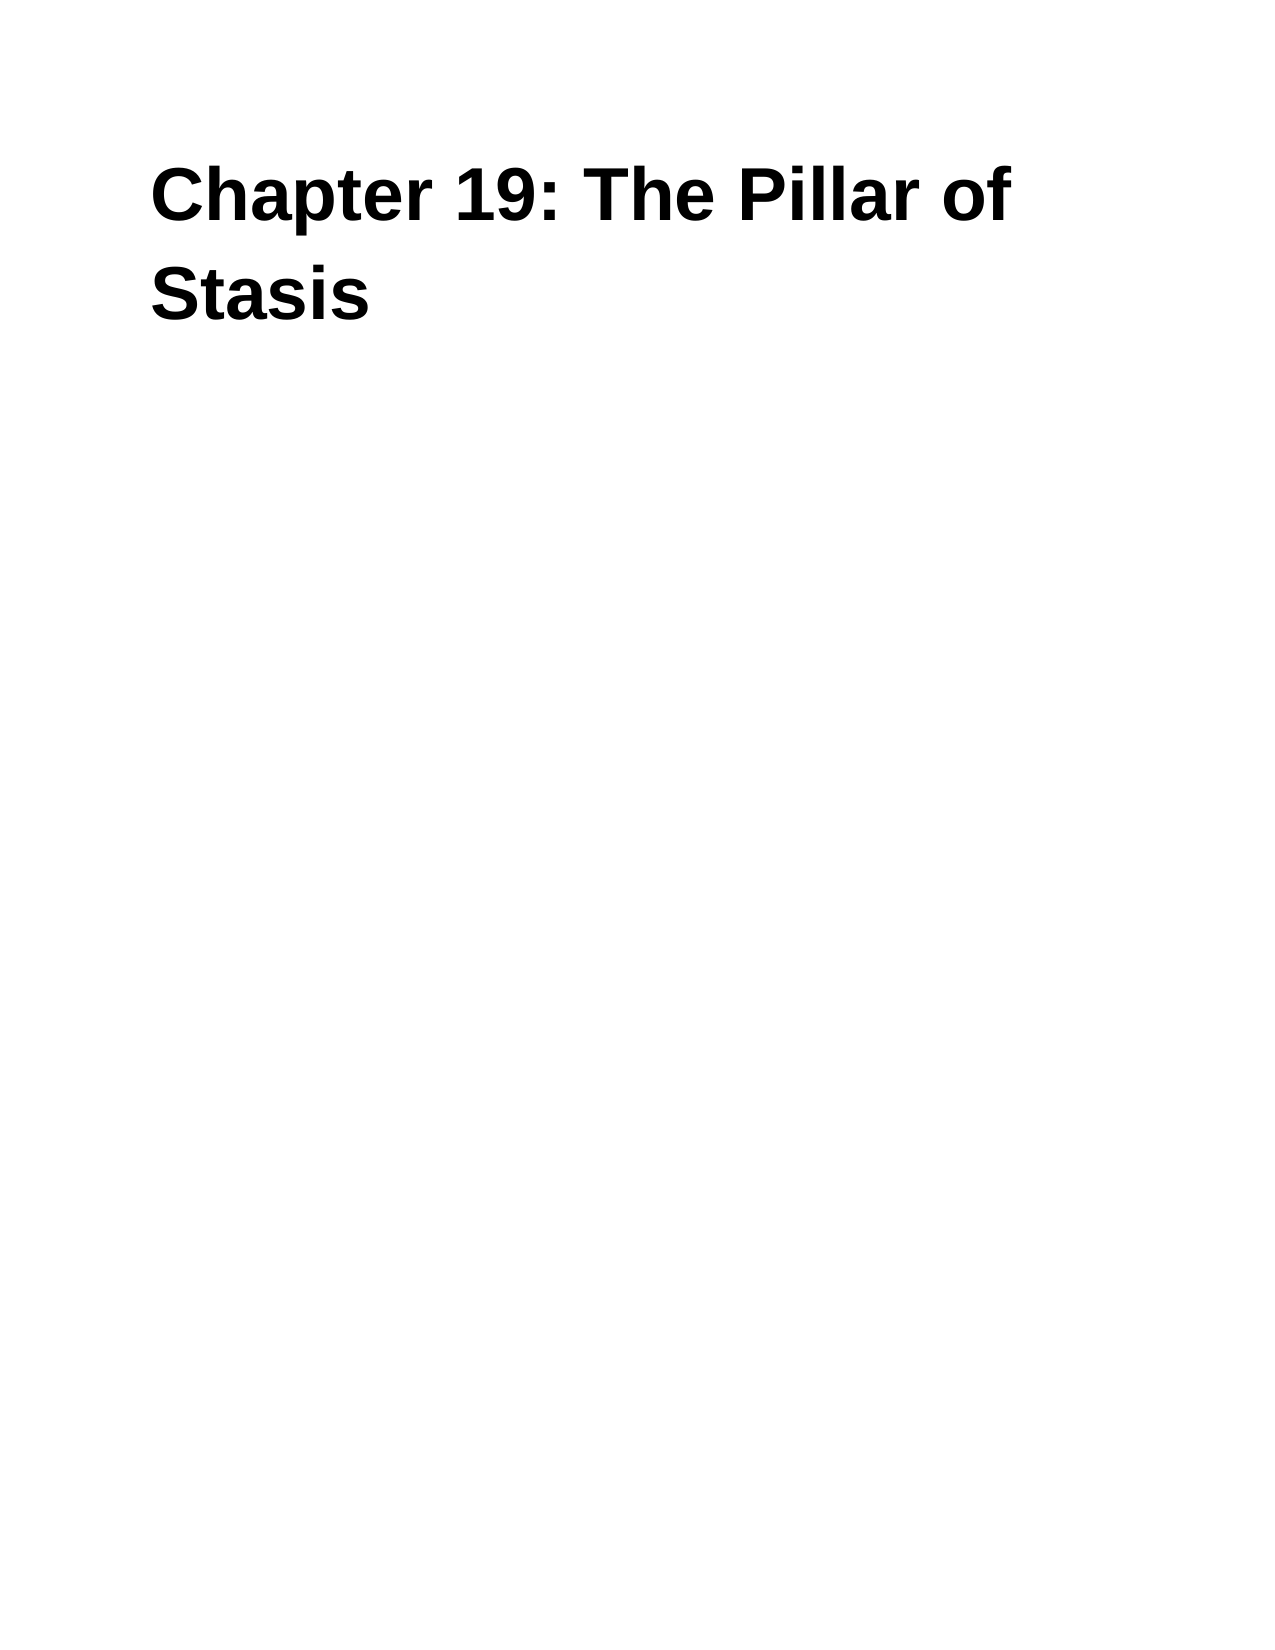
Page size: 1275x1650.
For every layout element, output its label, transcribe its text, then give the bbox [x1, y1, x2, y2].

title Chapter 19: The Pillar of Stasis [150, 150, 1125, 335]
